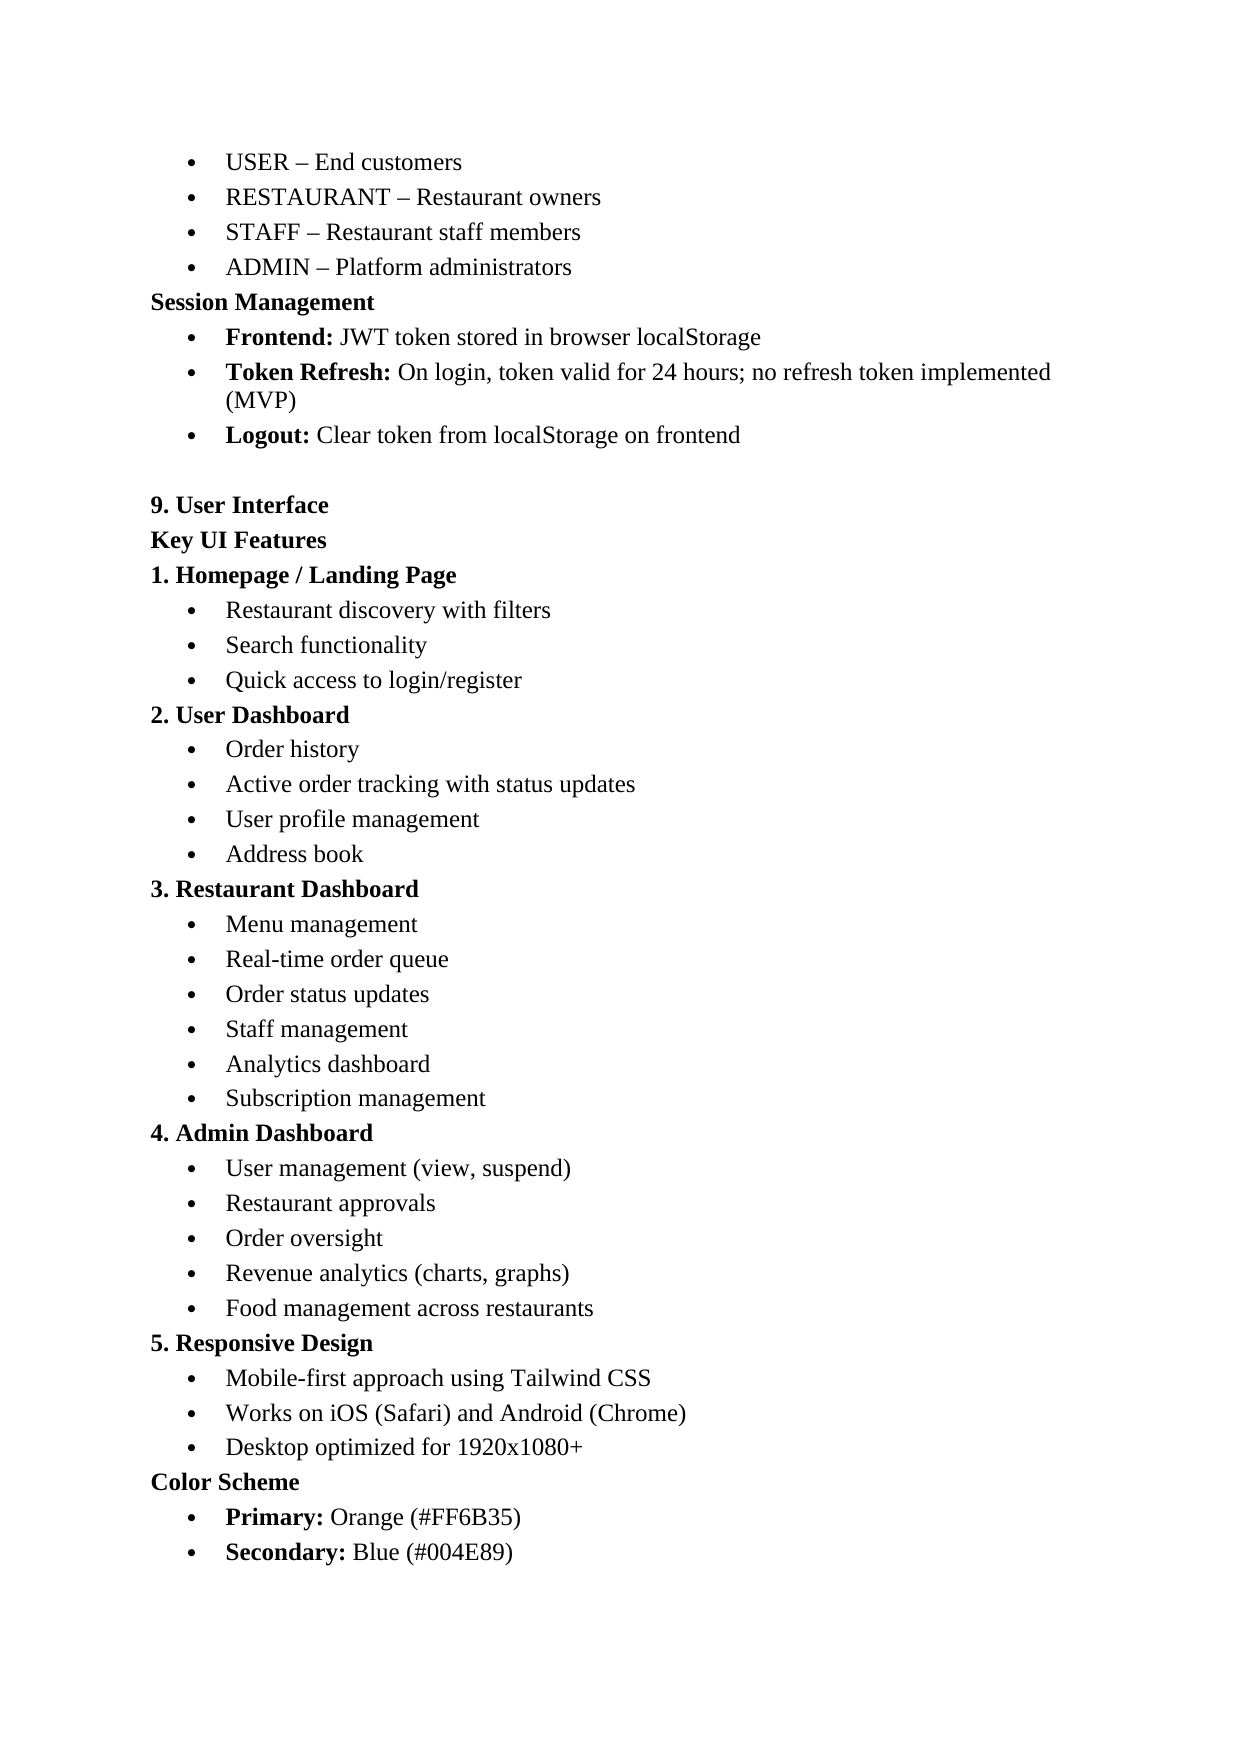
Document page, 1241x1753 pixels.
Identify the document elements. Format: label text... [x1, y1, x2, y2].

list Order status updates [188, 979, 1060, 1008]
list Restaurant discovery with filters [188, 595, 1060, 624]
list Real-time order queue [188, 944, 1060, 973]
list Analytics dashboard [188, 1049, 1060, 1077]
list RESTAURANT – Restaurant owners [188, 182, 1060, 211]
list Subscription management [188, 1083, 1060, 1112]
list Active order tracking with status updates [188, 769, 1060, 798]
list Search functionality [188, 630, 1060, 659]
text 5. Responsive Design [150, 1328, 1060, 1357]
list Menu management [188, 909, 1060, 938]
list Quick access to login/register [188, 665, 1060, 693]
list Food management across restaurants [188, 1293, 1060, 1322]
list User profile management [188, 804, 1060, 833]
text Color Scheme [150, 1467, 1060, 1496]
text 1. Homepage / Landing Page [150, 560, 1060, 589]
text Key UI Features [150, 525, 1060, 554]
list Revenue analytics (charts, graphs) [188, 1258, 1060, 1287]
list Restaurant approvals [188, 1188, 1060, 1217]
list ADMIN – Platform administrators [188, 252, 1060, 281]
text 2. User Dashboard [150, 700, 1060, 728]
list Works on iOS (Safari) and Android (Chrome) [188, 1398, 1060, 1426]
text 3. Restaurant Dashboard [150, 874, 1060, 903]
list Address book [188, 839, 1060, 868]
text 9. User Interface [150, 490, 1060, 519]
list USER – End customers [188, 147, 1060, 176]
list Staff management [188, 1014, 1060, 1042]
list User management (view, suspend) [188, 1153, 1060, 1182]
text 4. Admin Dashboard [150, 1118, 1060, 1147]
list Mobile-first approach using Tailwind CSS [188, 1363, 1060, 1391]
list Order oversight [188, 1223, 1060, 1252]
list Token Refresh: On login, token valid for 24 hours; no refresh token implemented (MVP) [188, 357, 1060, 414]
list Logout: Clear token from localStorage on frontend [188, 421, 1060, 449]
list Order history [188, 734, 1060, 763]
list Desktop optimized for 1920x1080+ [188, 1432, 1060, 1461]
list Frontend: JWT token stored in browser localStorage [188, 322, 1060, 351]
text Session Management [150, 287, 1060, 316]
list Primary: Orange (#FF6B35) [188, 1502, 1060, 1531]
list STAFF – Restaurant staff members [188, 217, 1060, 246]
list Secondary: Blue (#004E89) [188, 1537, 1060, 1566]
